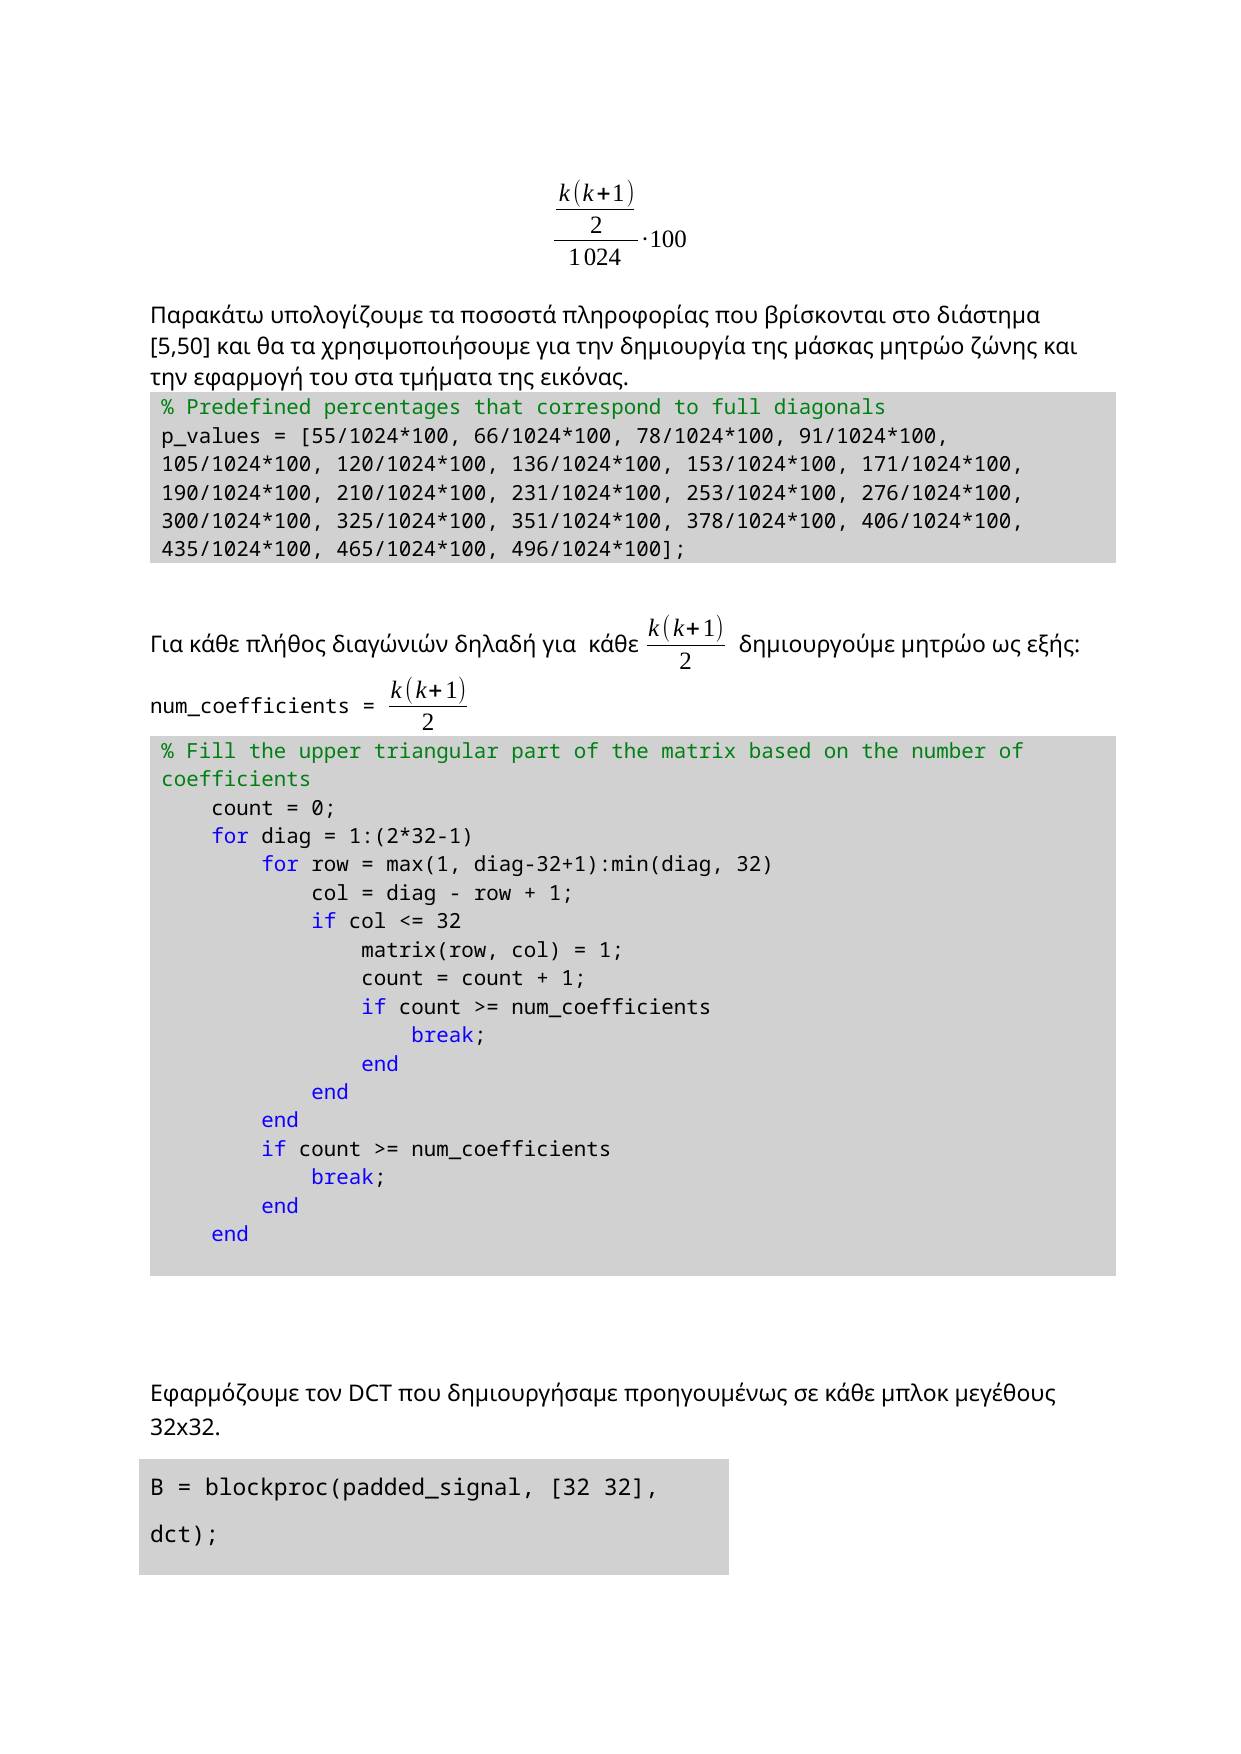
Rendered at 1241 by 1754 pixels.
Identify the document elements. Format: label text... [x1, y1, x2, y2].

text Εφαρμόζουμε τον DCT που δημιουργήσαμε προηγουμένως σε κάθε μπλοκ μεγέθους 32x32. [150, 1377, 1090, 1442]
text Παρακάτω υπολογίζουμε τα ποσοστά πληροφορίας που βρίσκονται στο διάστημα [5,50] και θα τα χρησιμοποιήσουμε για την δημιουργία της μάσκας μητρώο ζώνης και την εφαρμογή του στα τμήματα της εικόνας. [150, 298, 1090, 392]
table_header % Predefined percentages that correspond to full diagonals p_values = [55/1024*100, 66/1024*100, 78/1024*100, 91/1024*100, 105/1024*100, 120/1024*100, 136/1024*100, 153/1024*100, 171/1024*100, 190/1024*100, 210/1024*100, 231/1024*100, 253/1024*100, 276/1024*100, 300/1024*100, 325/1024*100, 351/1024*100, 378/1024*100, 406/1024*100, 435/1024*100, 465/1024*100, 496/1024*100]; [150, 392, 1116, 563]
text Για κάθε πλήθος διαγώνιών δηλαδή για κάθε δημιουργούμε μητρώο ως εξής: [150, 613, 1090, 674]
text num_coefficients = [150, 674, 1090, 736]
table_header % Fill the upper triangular part of the matrix based on the number of coefficients count = 0; for diag = 1:(2*32-1) for row = max(1, diag-32+1):min(diag, 32) col = diag - row + 1; if col <= 32 matrix(row, col) = 1; count = count + 1; if count >= num_coefficients break; end end end if count >= num_coefficients break; end end [150, 736, 1116, 1276]
table_header B = blockproc(padded_signal, [32 32], dct); [139, 1459, 729, 1575]
